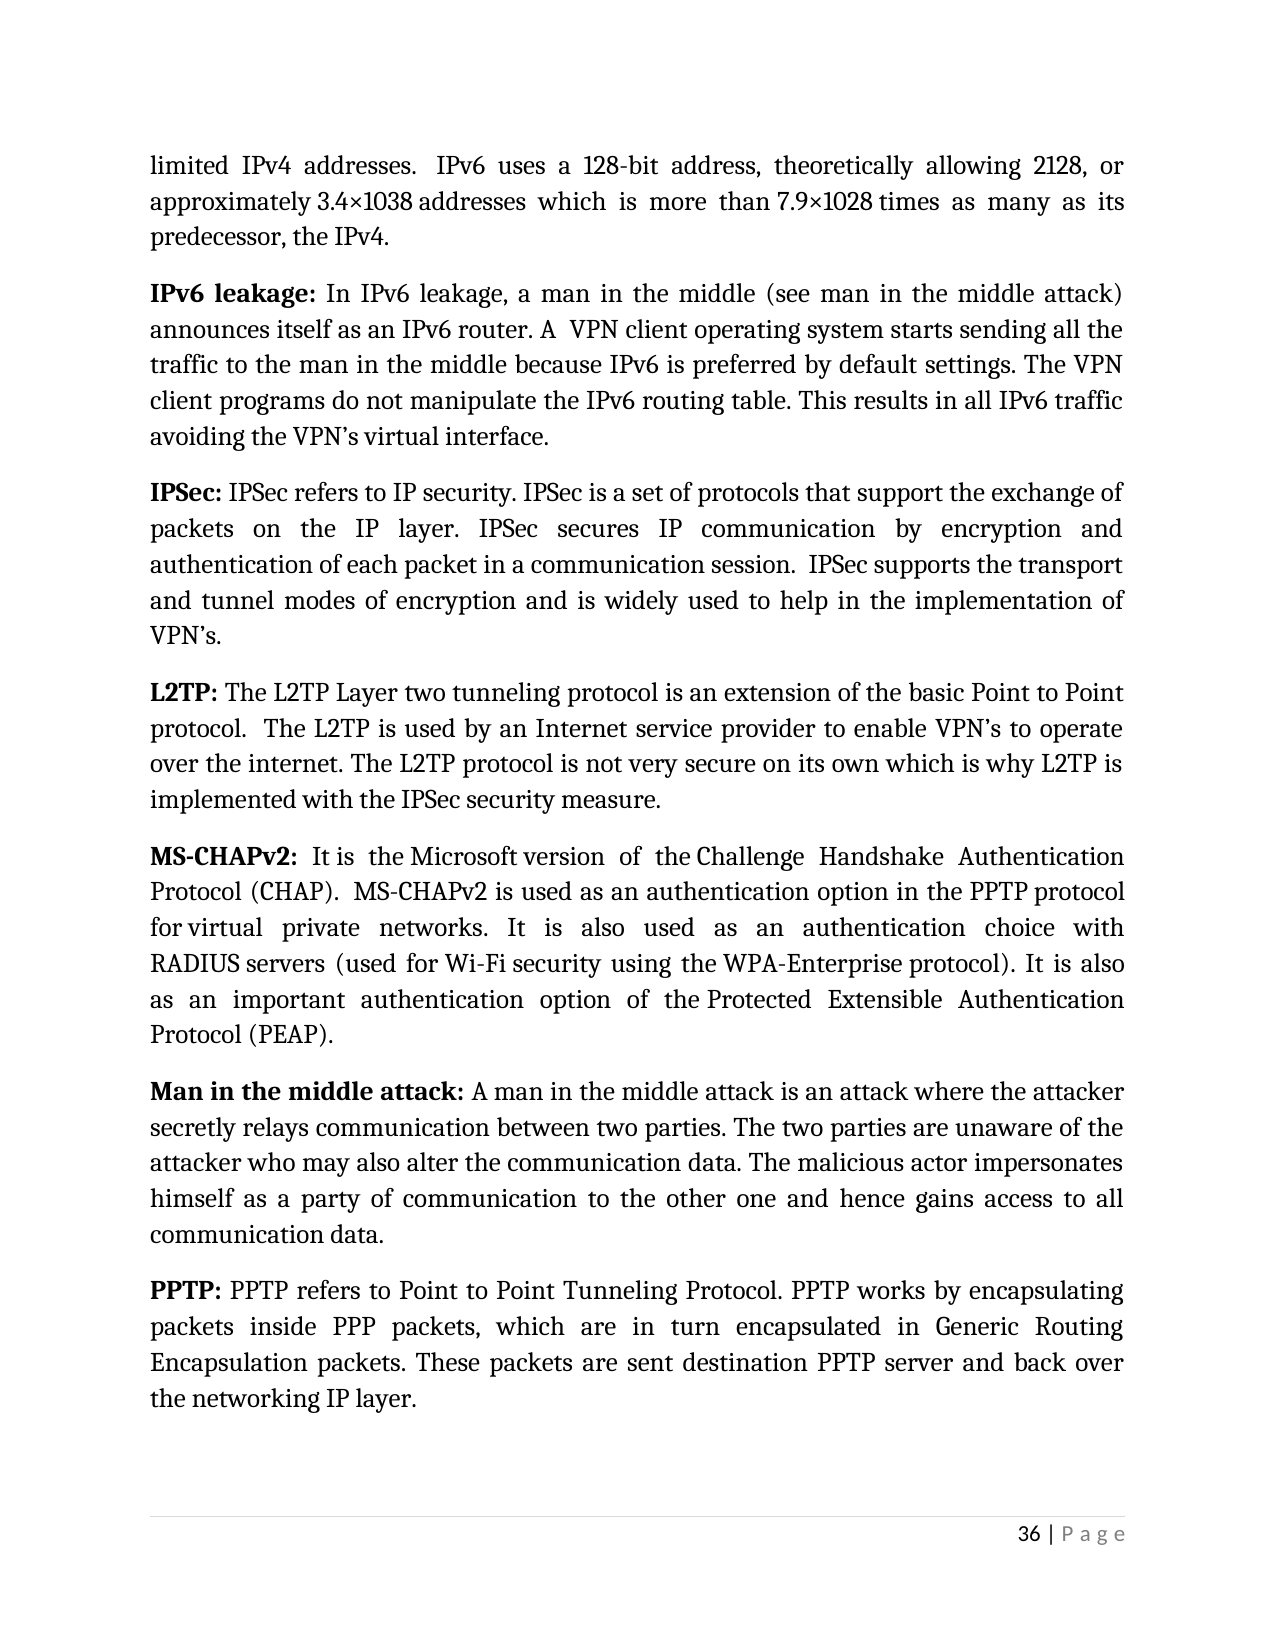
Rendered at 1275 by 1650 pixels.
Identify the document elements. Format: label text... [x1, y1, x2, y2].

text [150, 150, 1125, 253]
text PPTP: PPTP refers to Point to Point Tunneling Protocol. PPTP works by encapsulating packets inside PPP packets, which are in turn encapsulated in Generic Routing Encapsulation packets. These packets are sent destination PPTP server and back over the networking IP layer. [150, 1275, 1125, 1414]
text IPv6 leakage: In IPv6 leakage, a man in the middle (see man in the middle attack) announces itself as an IPv6 router. A VPN client operating system starts sending all the traffic to the man in the middle because IPv6 is preferred by default settings. The VPN client programs do not manipulate the IPv6 routing table. This results in all IPv6 traffic avoiding the VPN’s virtual interface. [150, 278, 1125, 452]
text IPSec: IPSec refers to IP security. IPSec is a set of protocols that support the exchange of packets on the IP layer. IPSec secures IP communication by encryption and authentication of each packet in a communication session. IPSec supports the transport and tunnel modes of encryption and is widely used to help in the implementation of VPN’s. [150, 477, 1125, 652]
text MS-CHAPv2: It is the Microsoft version of the Challenge Handshake Authentication Protocol (CHAP). MS-CHAPv2 is used as an authentication option in the PPTP protocol for virtual private networks. It is also used as an authentication choice with RADIUS servers (used for Wi-Fi security using the WPA-Enterprise protocol). It is also as an important authentication option of the Protected Extensible Authentication Protocol (PEAP). [150, 841, 1125, 1051]
text L2TP: The L2TP Layer two tunneling protocol is an extension of the basic Point to Point protocol. The L2TP is used by an Internet service provider to enable VPN’s to operate over the internet. The L2TP protocol is not very secure on its own which is why L2TP is implemented with the IPSec security measure. [150, 677, 1125, 815]
text Man in the middle attack: A man in the middle attack is an attack where the attacker secretly relays communication between two parties. The two parties are unaware of the attacker who may also alter the communication data. The malicious actor impersonates himself as a party of communication to the other one and hence gains access to all communication data. [150, 1076, 1125, 1250]
